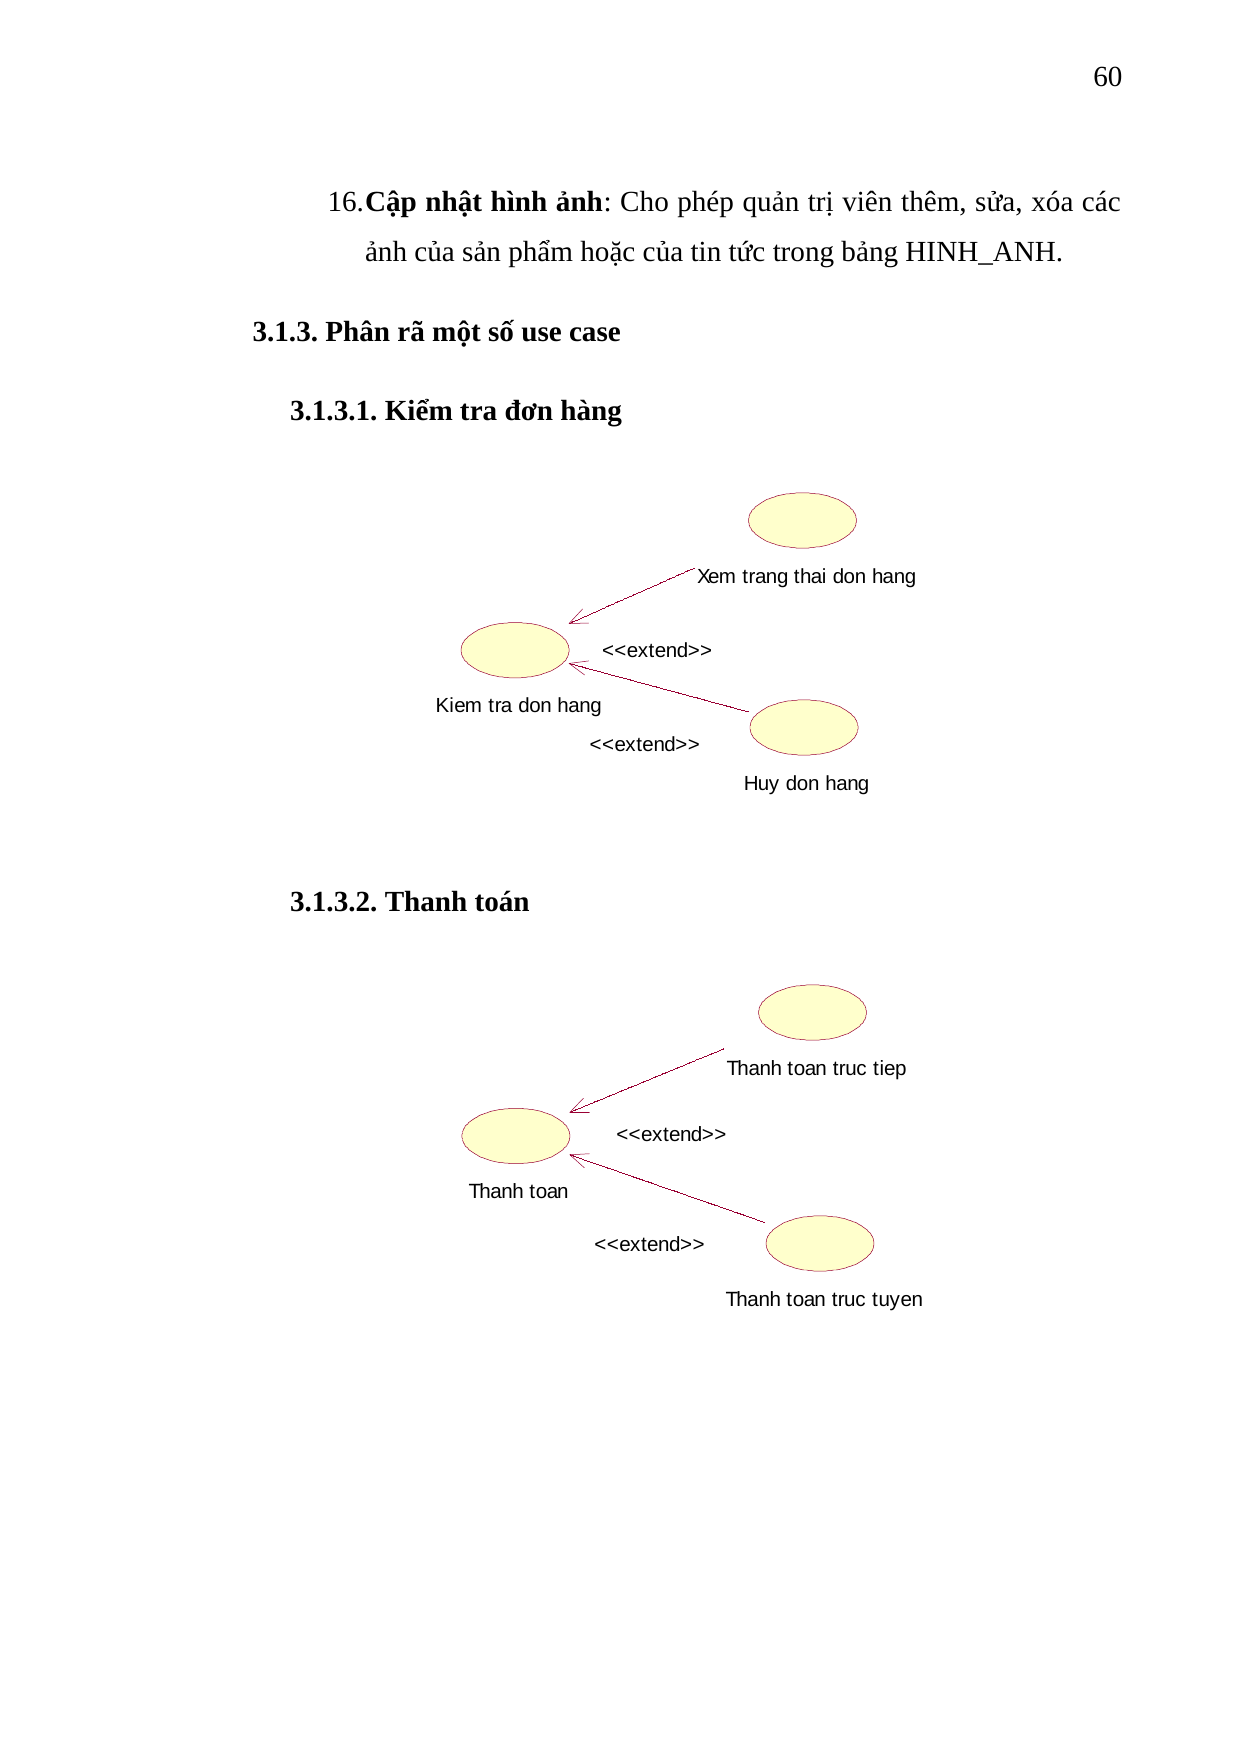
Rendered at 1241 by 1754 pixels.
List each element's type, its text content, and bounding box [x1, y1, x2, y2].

list Cập nhật hình ảnh: Cho phép quản trị viên thêm, sửa, xóa các ảnh của sản phẩm hoặc của tin tức trong bảng HINH_ANH. [327, 184, 1122, 268]
subtitle Thanh toán [290, 884, 1122, 918]
subtitle Phân rã một số use case [252, 314, 1122, 347]
subtitle Kiểm tra đơn hàng [290, 393, 1122, 427]
